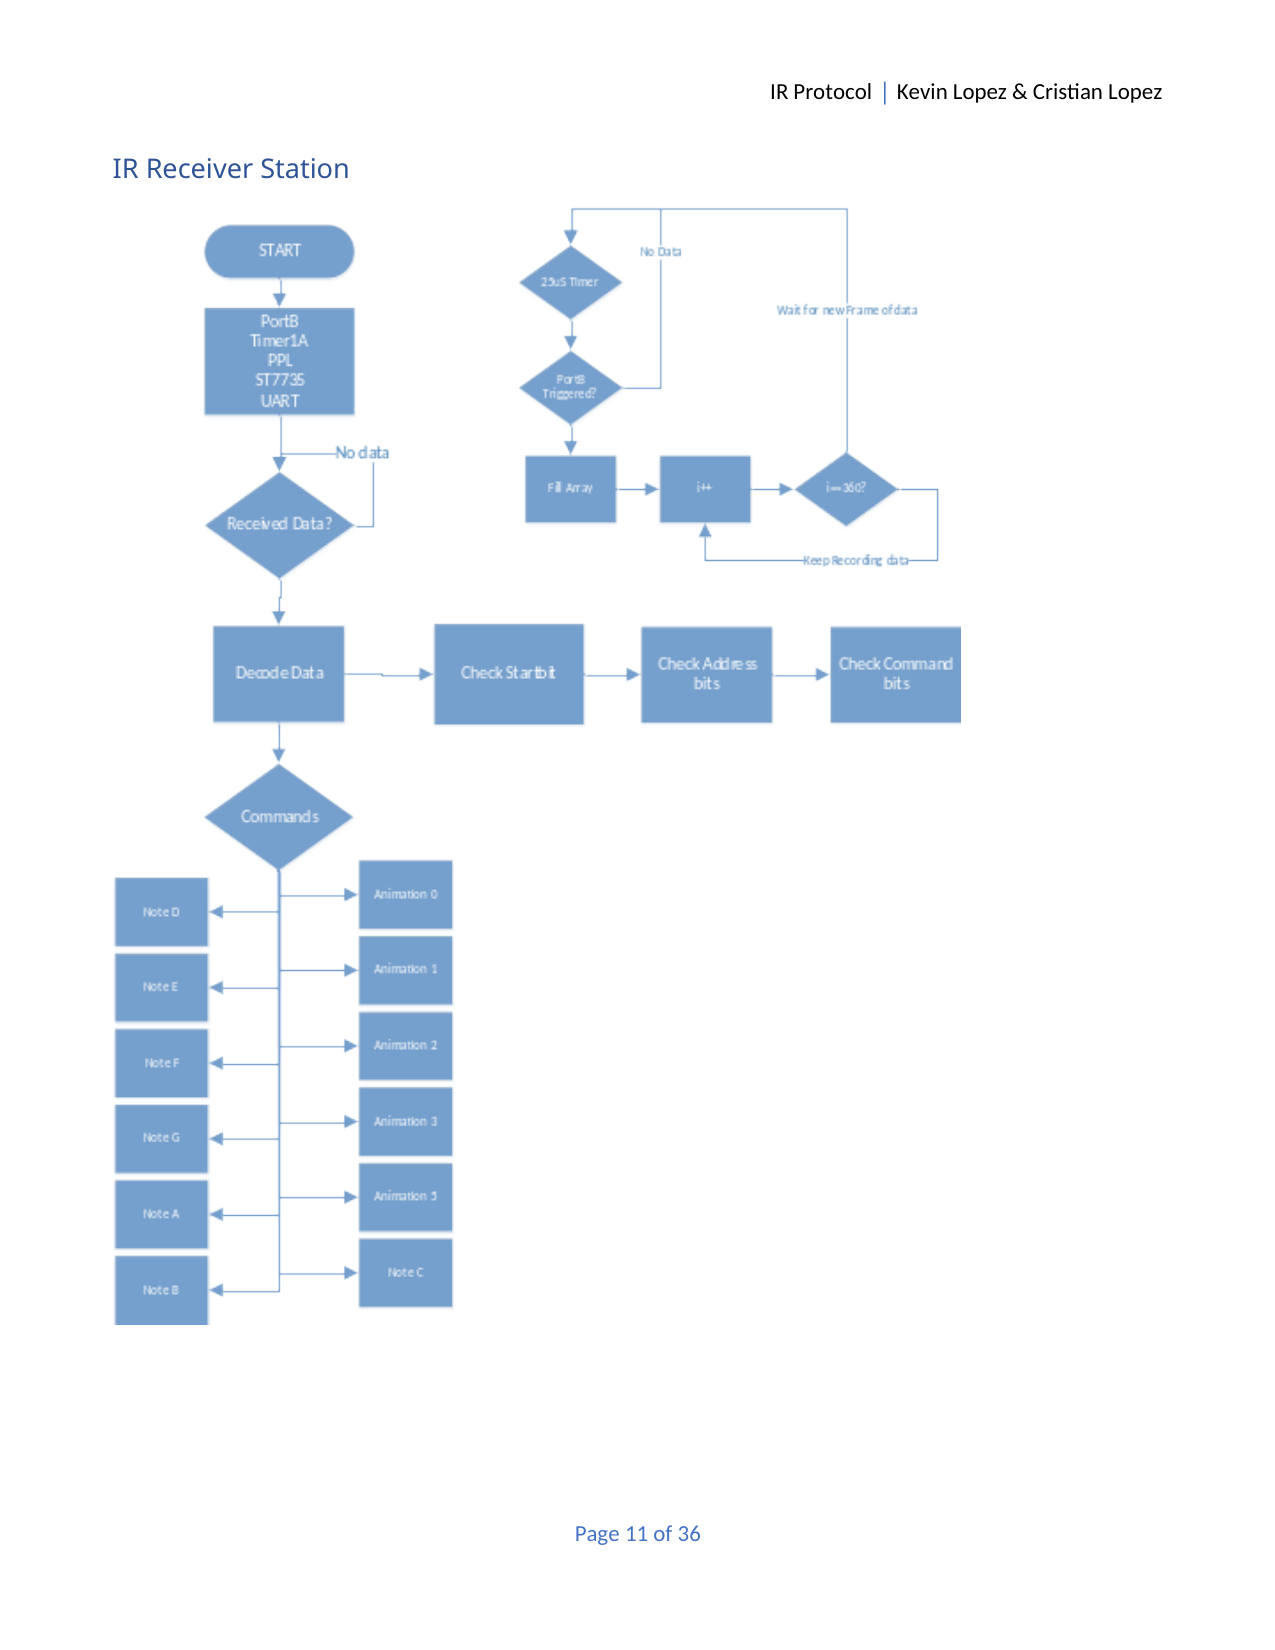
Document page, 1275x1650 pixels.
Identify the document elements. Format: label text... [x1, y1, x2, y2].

subtitle IR Receiver Station [112, 150, 1162, 187]
